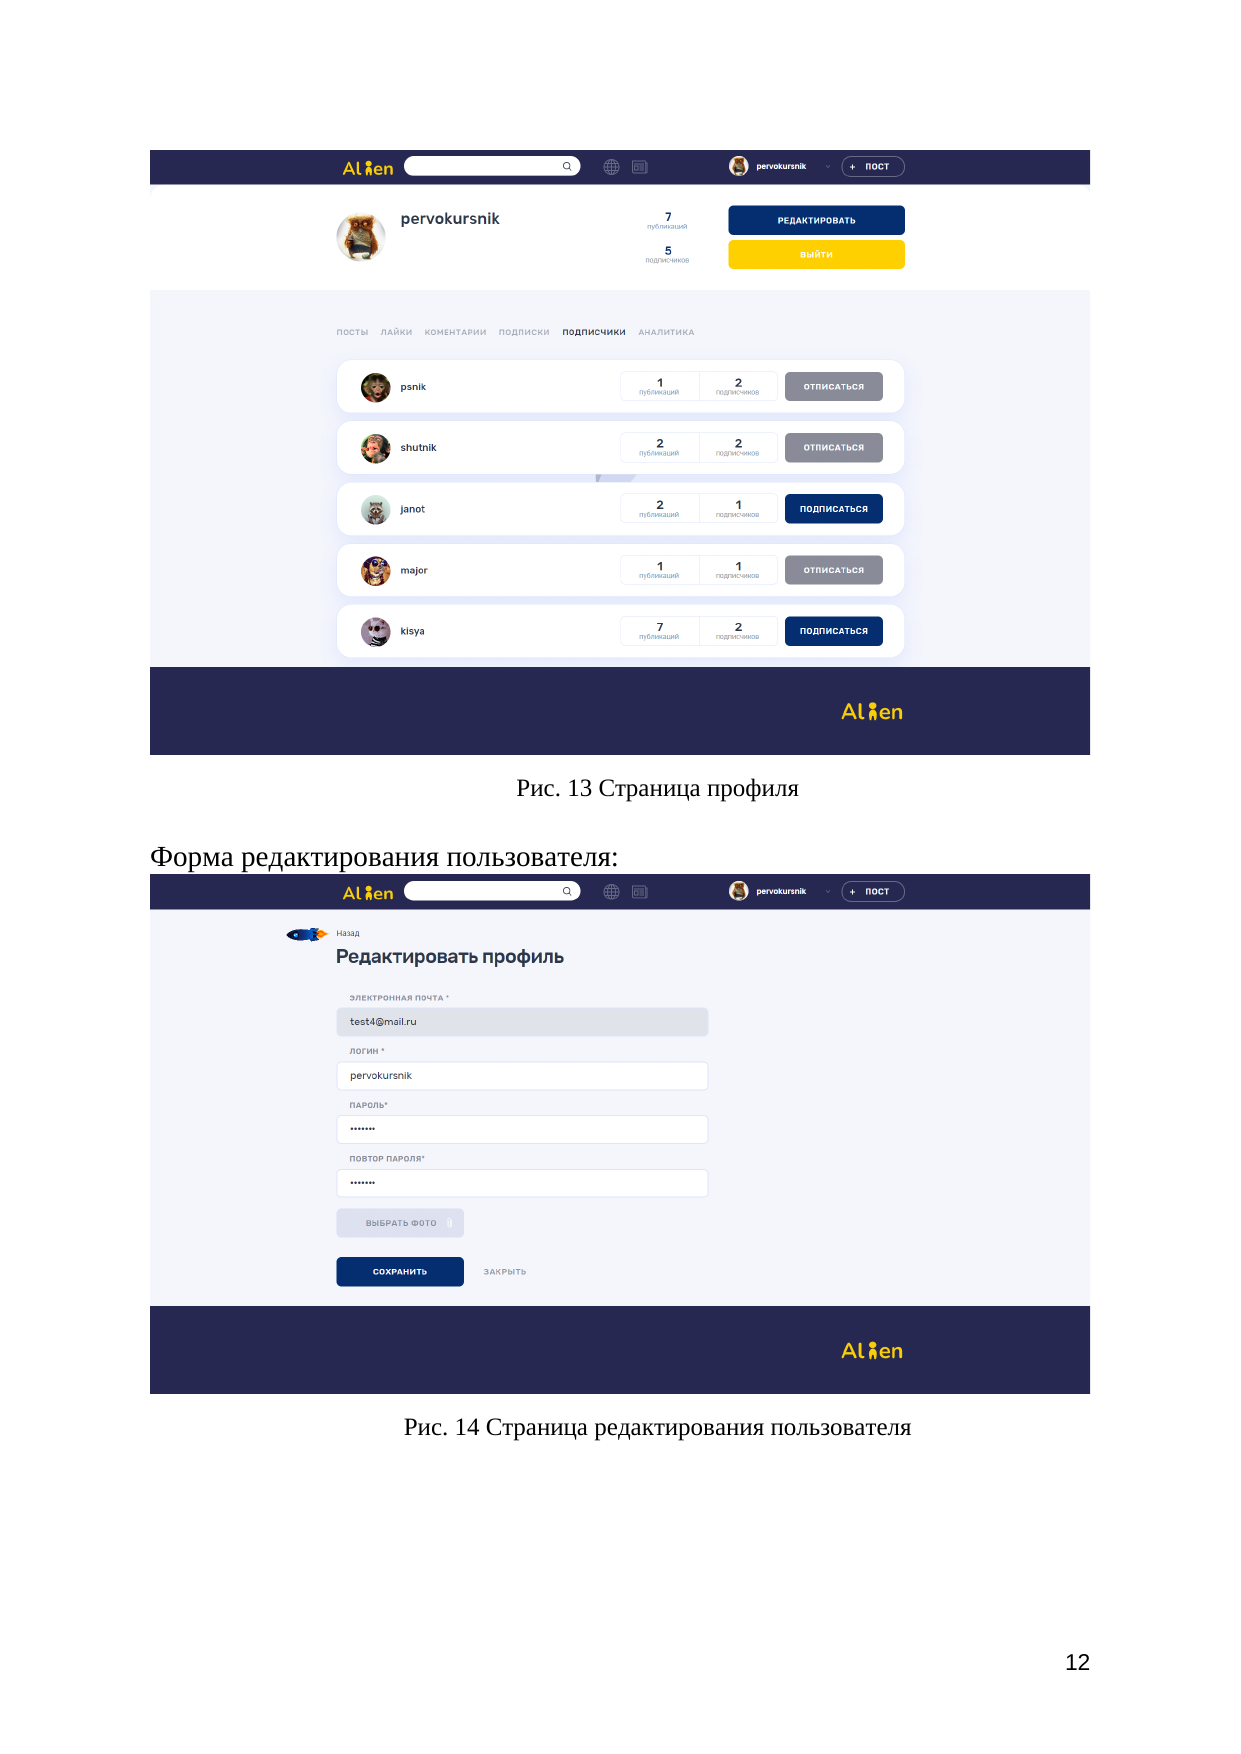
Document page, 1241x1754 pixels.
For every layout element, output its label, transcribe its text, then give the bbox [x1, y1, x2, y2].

picture [150, 874, 1091, 1394]
text Форма редактирования пользователя: [150, 839, 1090, 874]
text Рис. 13 Страница профиля [150, 773, 1090, 802]
picture [150, 150, 1091, 755]
text Рис. 14 Страница редактирования пользователя [150, 1412, 1090, 1441]
